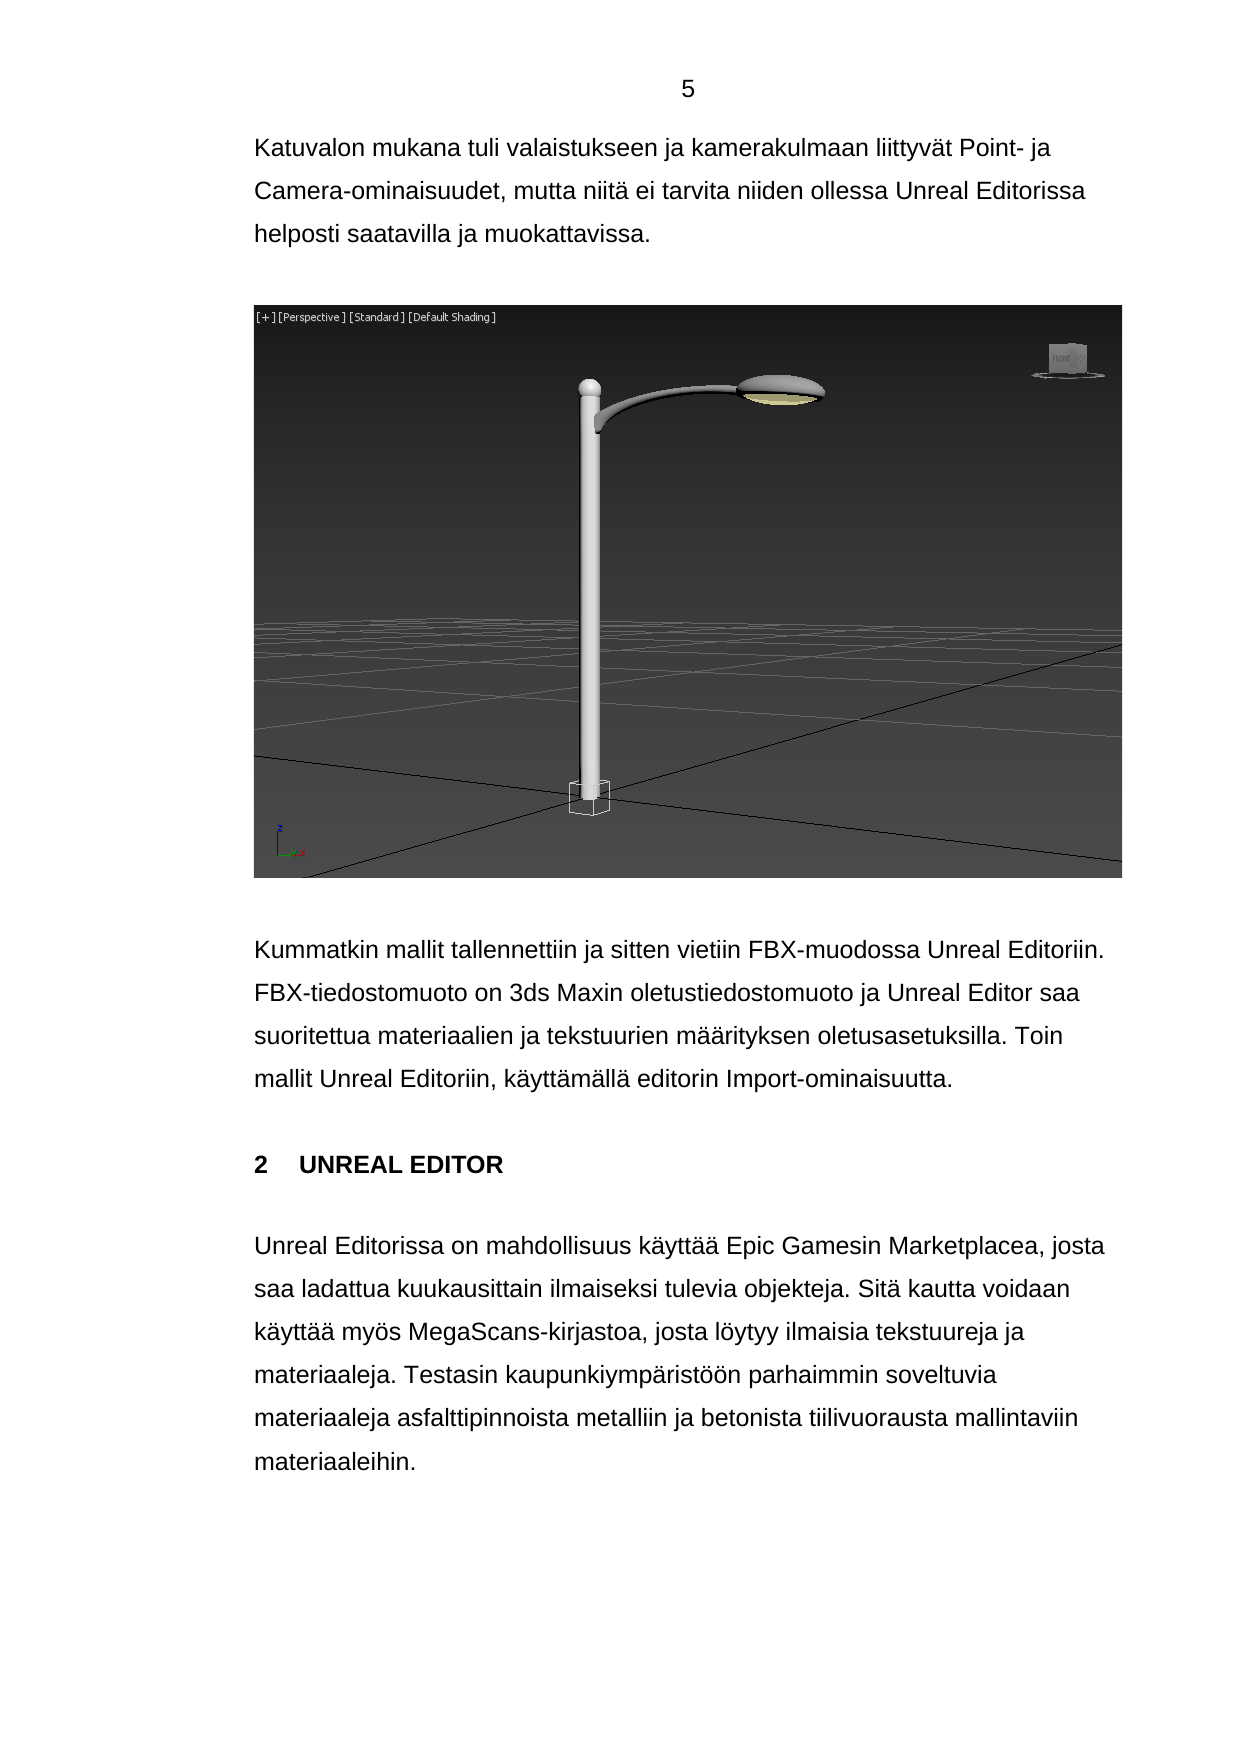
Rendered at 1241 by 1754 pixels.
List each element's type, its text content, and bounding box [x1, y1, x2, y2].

text Kummatkin mallit tallennettiin ja sitten vietiin FBX-muodossa Unreal Editoriin. FBX-tiedostomuoto on 3ds Maxin oletustiedostomuoto ja Unreal Editor saa suoritettua materiaalien ja tekstuurien määrityksen oletusasetuksilla. Toin mallit Unreal Editoriin, käyttämällä editorin Import-ominaisuutta. [254, 935, 1122, 1093]
text Unreal Editorissa on mahdollisuus käyttää Epic Gamesin Marketplacea, josta saa ladattua kuukausittain ilmaiseksi tulevia objekteja. Sitä kautta voidaan käyttää myös MegaScans-kirjastoa, josta löytyy ilmaisia tekstuureja ja materiaaleja. Testasin kaupunkiympäristöön parhaimmin soveltuvia materiaaleja asfalttipinnoista metalliin ja betonista tiilivuorausta mallintaviin materiaaleihin. [254, 1231, 1122, 1475]
subtitle Unreal Editor [254, 1150, 1122, 1179]
text Katuvalon mukana tuli valaistukseen ja kamerakulmaan liittyvät Point- ja Camera-ominaisuudet, mutta niitä ei tarvita niiden ollessa Unreal Editorissa helposti saatavilla ja muokattavissa. [254, 133, 1122, 248]
